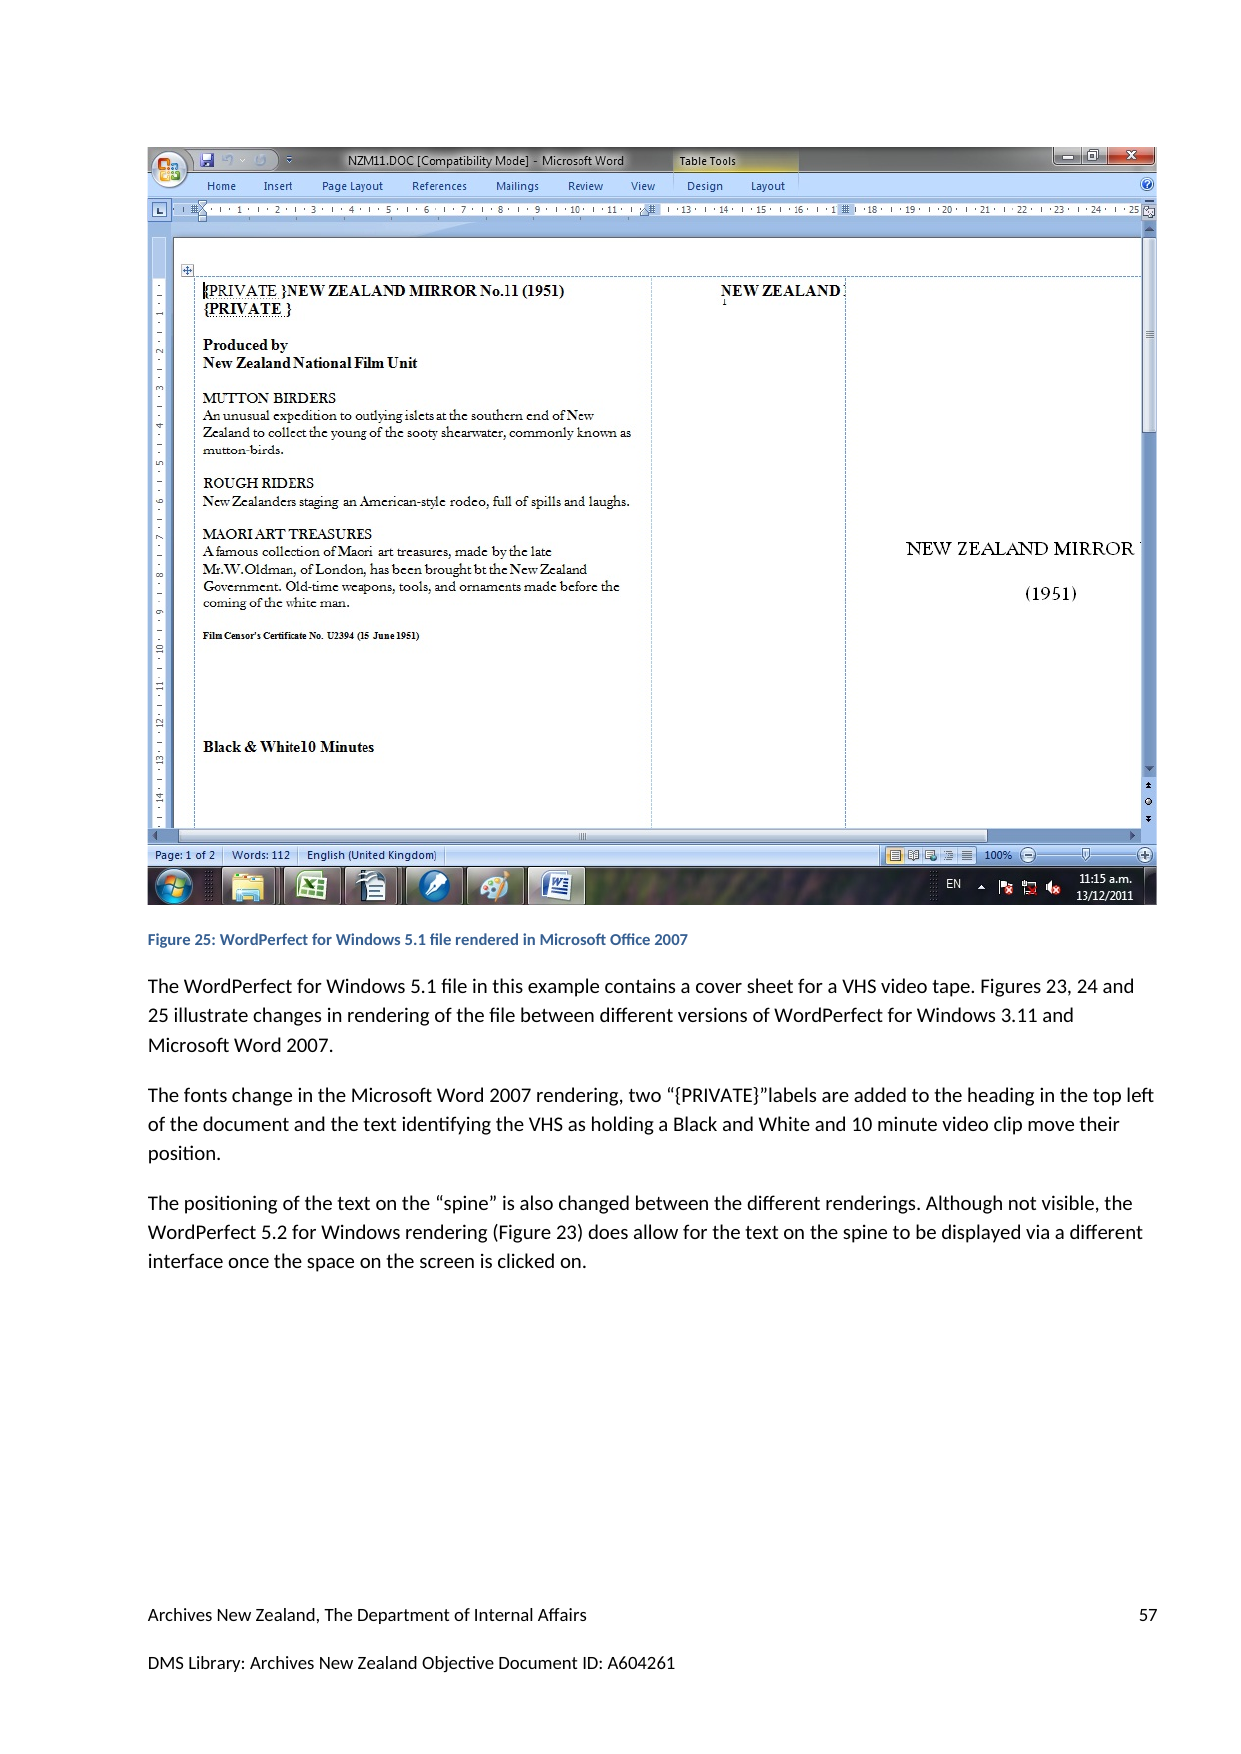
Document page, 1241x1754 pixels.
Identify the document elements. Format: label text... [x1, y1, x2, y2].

text The WordPerfect for Windows 5.1 file in this example contains a cover sheet for a VHS video tape. Figures 23, 24 and 25 illustrate changes in rendering of the file between different versions of WordPerfect for Windows 3.11 and Microsoft Word 2007. [148, 973, 1157, 1057]
text Figure 25: WordPerfect for Windows 5.1 file rendered in Microsoft Office 2007 [148, 929, 1157, 950]
picture [147, 147, 1157, 905]
text The positioning of the text on the “spine” is also changed between the different renderings. Although not visible, the WordPerfect 5.2 for Windows rendering (Figure 23) does allow for the text on the spine to be displayed via a different interface once the space on the screen is clicked on. [148, 1190, 1157, 1274]
text The fonts change in the Microsoft Word 2007 rendering, two “{PRIVATE}”labels are added to the heading in the top left of the document and the text identifying the VHS as holding a Black and White and 10 minute video clip move their position. [148, 1082, 1157, 1166]
